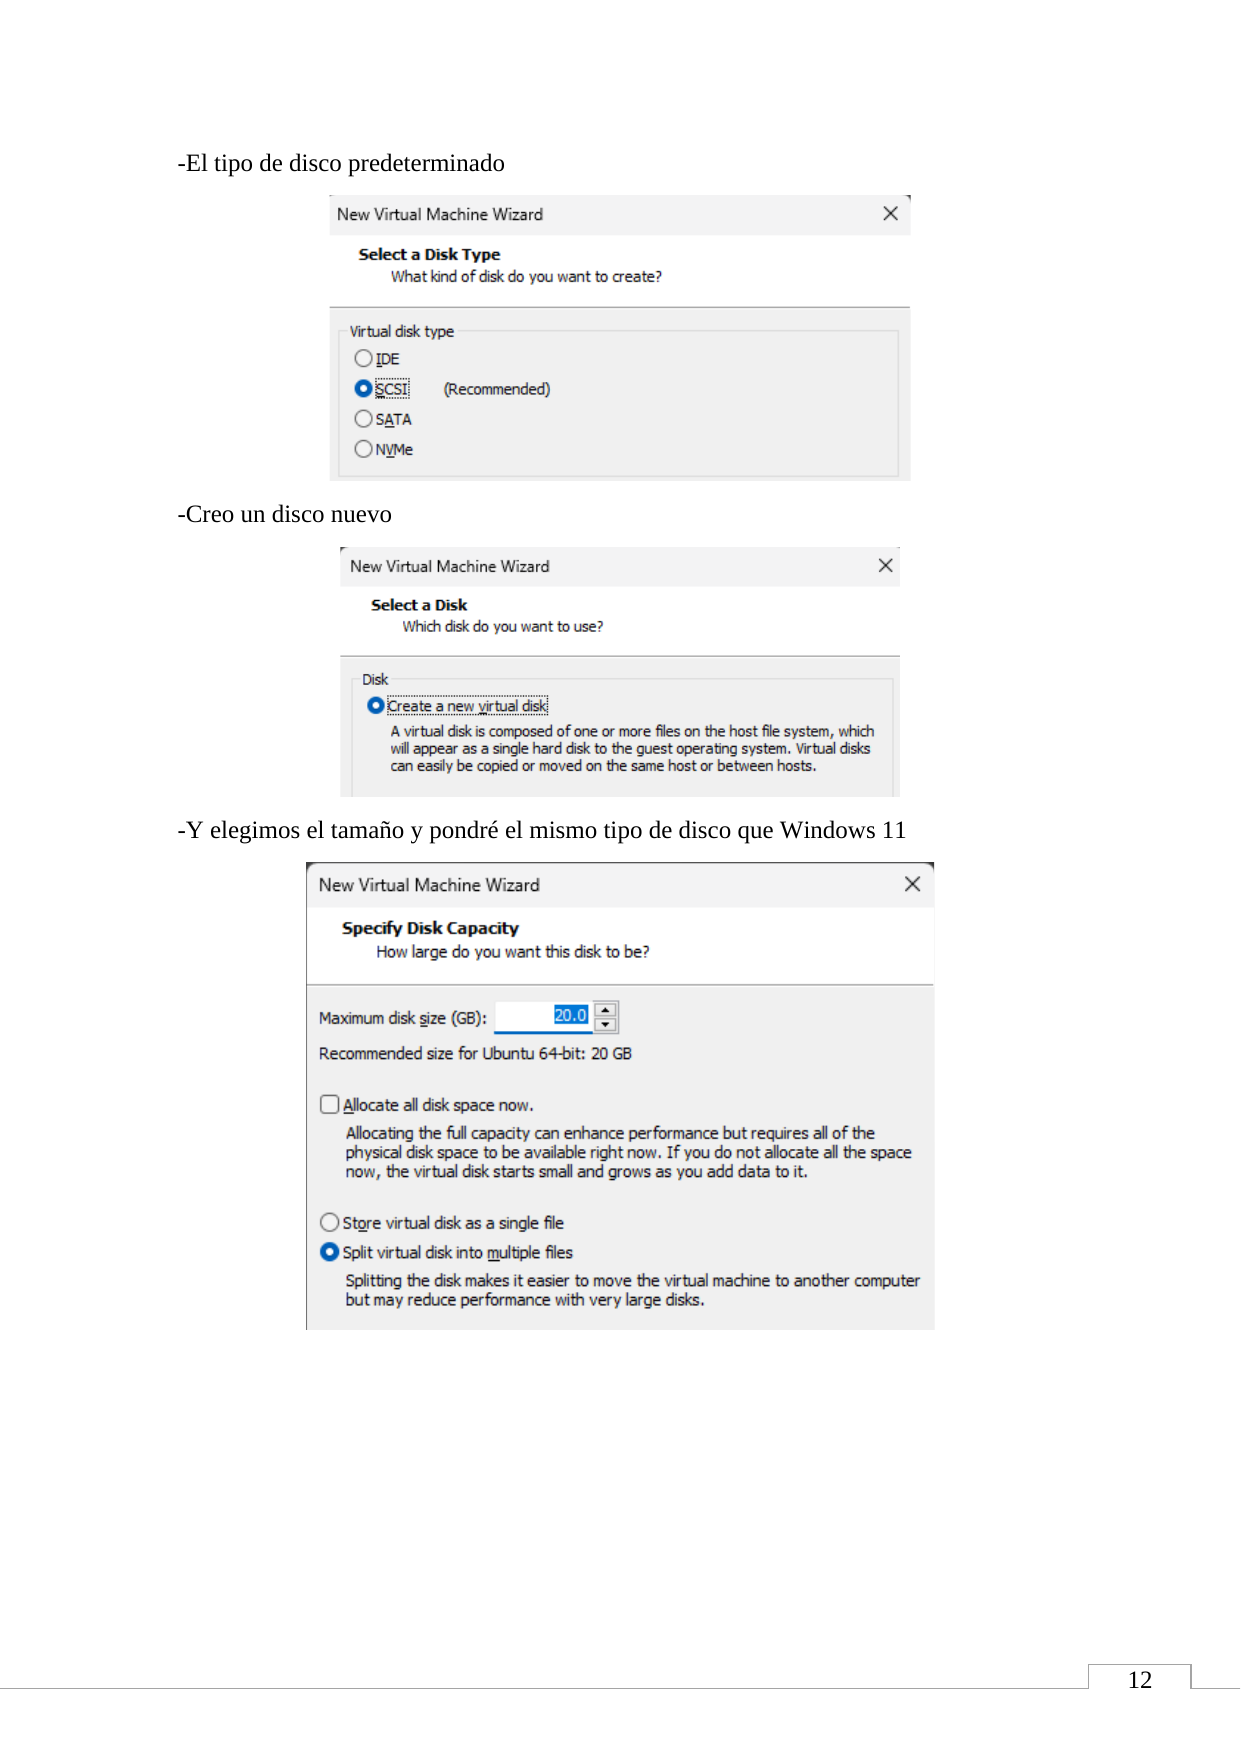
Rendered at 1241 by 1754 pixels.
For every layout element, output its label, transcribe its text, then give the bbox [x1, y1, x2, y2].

text -El tipo de disco predeterminado [177, 148, 1063, 176]
picture [329, 195, 911, 481]
picture [306, 862, 935, 1330]
picture [340, 547, 900, 797]
text -Creo un disco nuevo [177, 499, 1063, 528]
text -Y elegimos el tamaño y pondré el mismo tipo de disco que Windows 11 [177, 815, 1063, 844]
